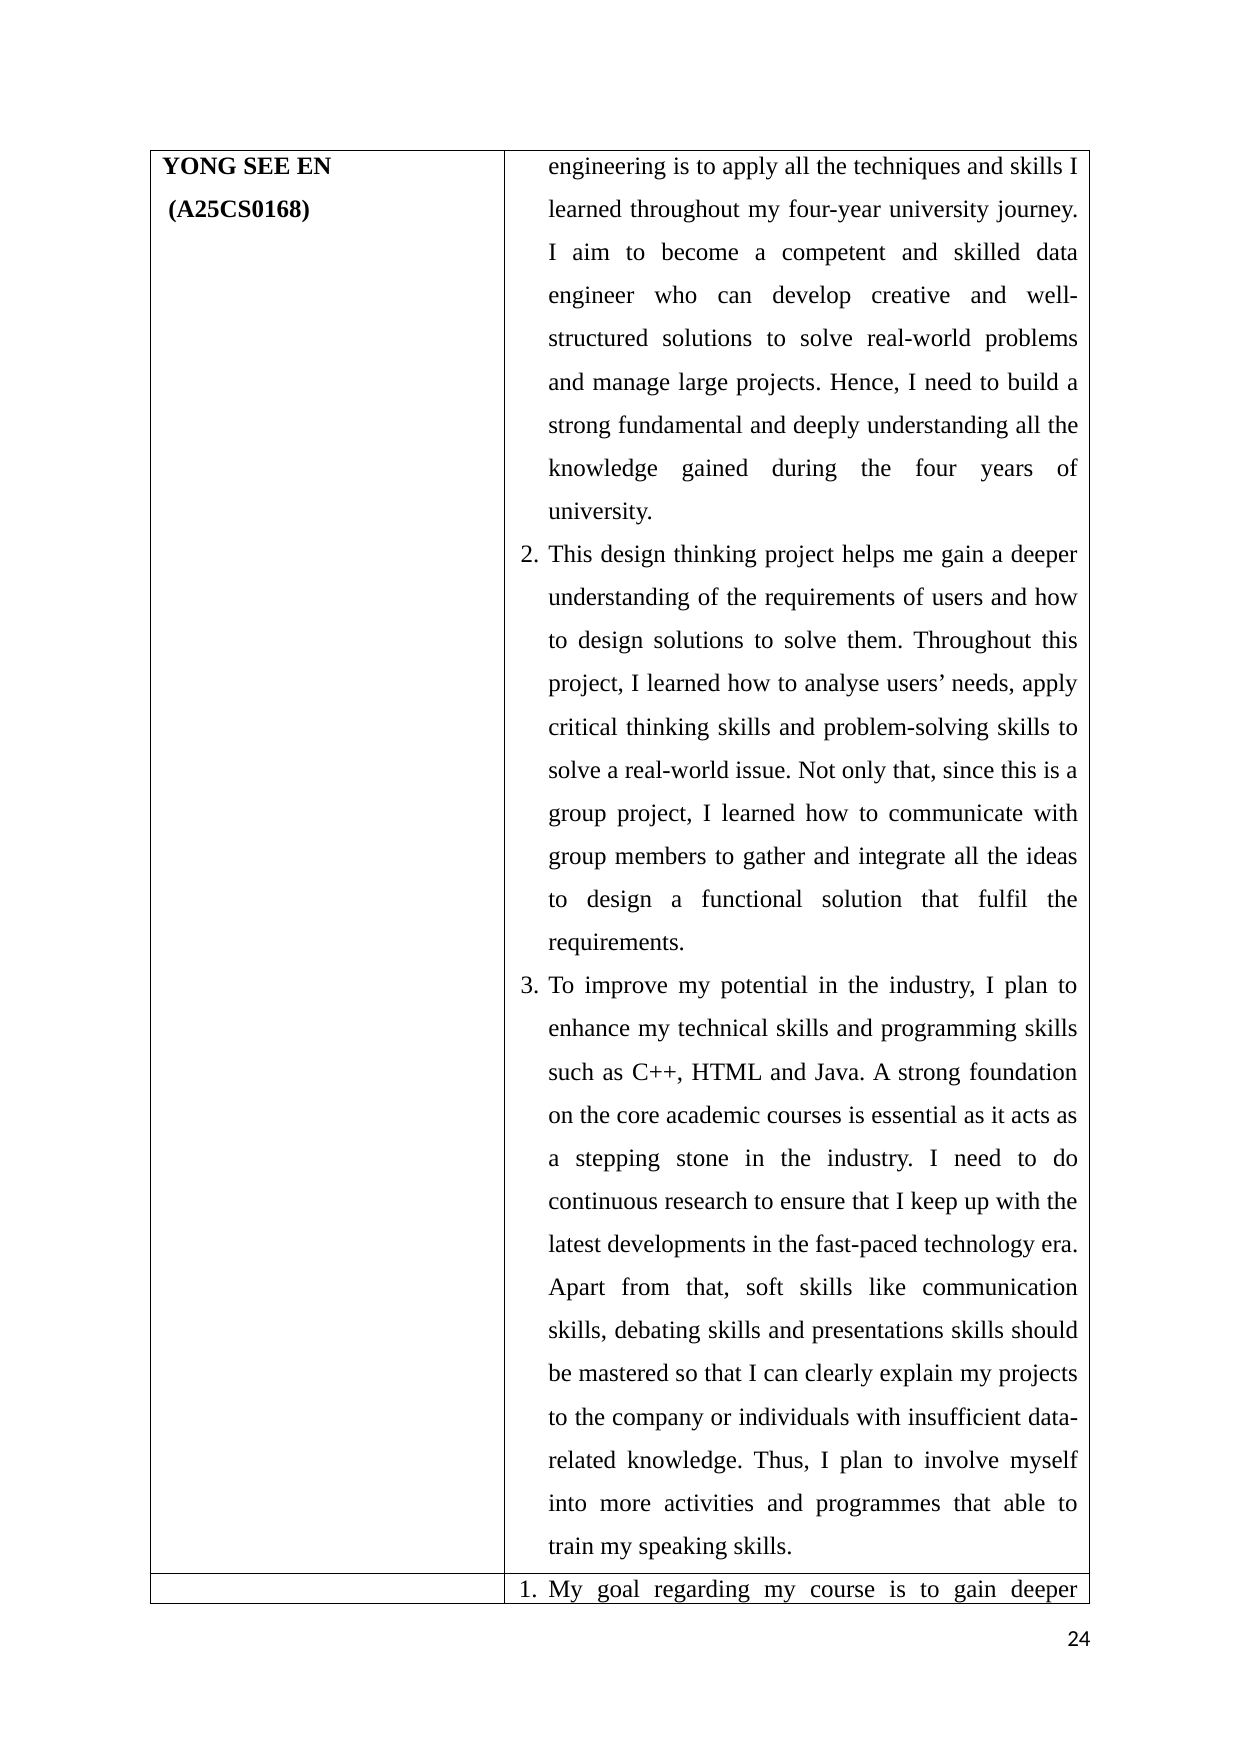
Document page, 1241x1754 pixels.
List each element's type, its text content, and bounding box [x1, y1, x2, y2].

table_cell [151, 151, 504, 1573]
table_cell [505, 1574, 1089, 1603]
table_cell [151, 1574, 504, 1603]
